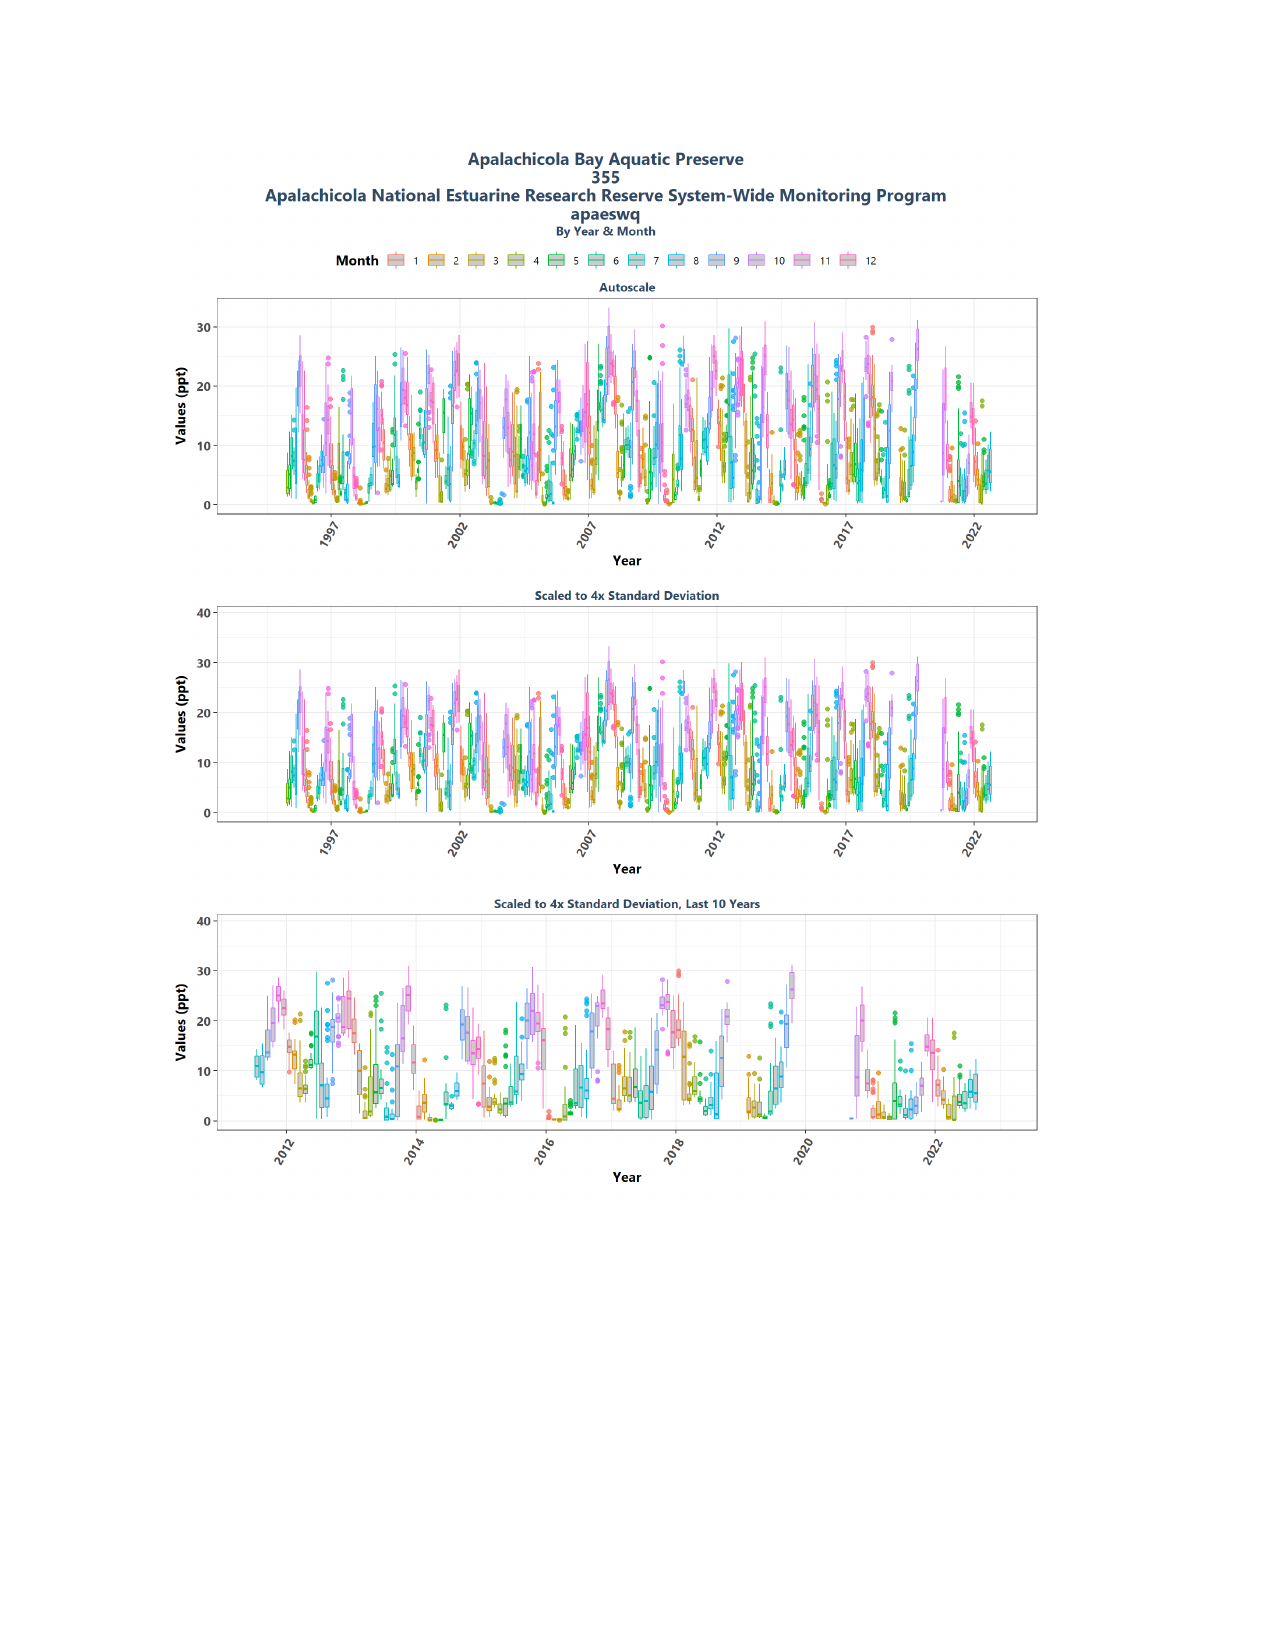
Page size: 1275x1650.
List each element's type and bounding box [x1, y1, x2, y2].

picture [168, 150, 1044, 1200]
